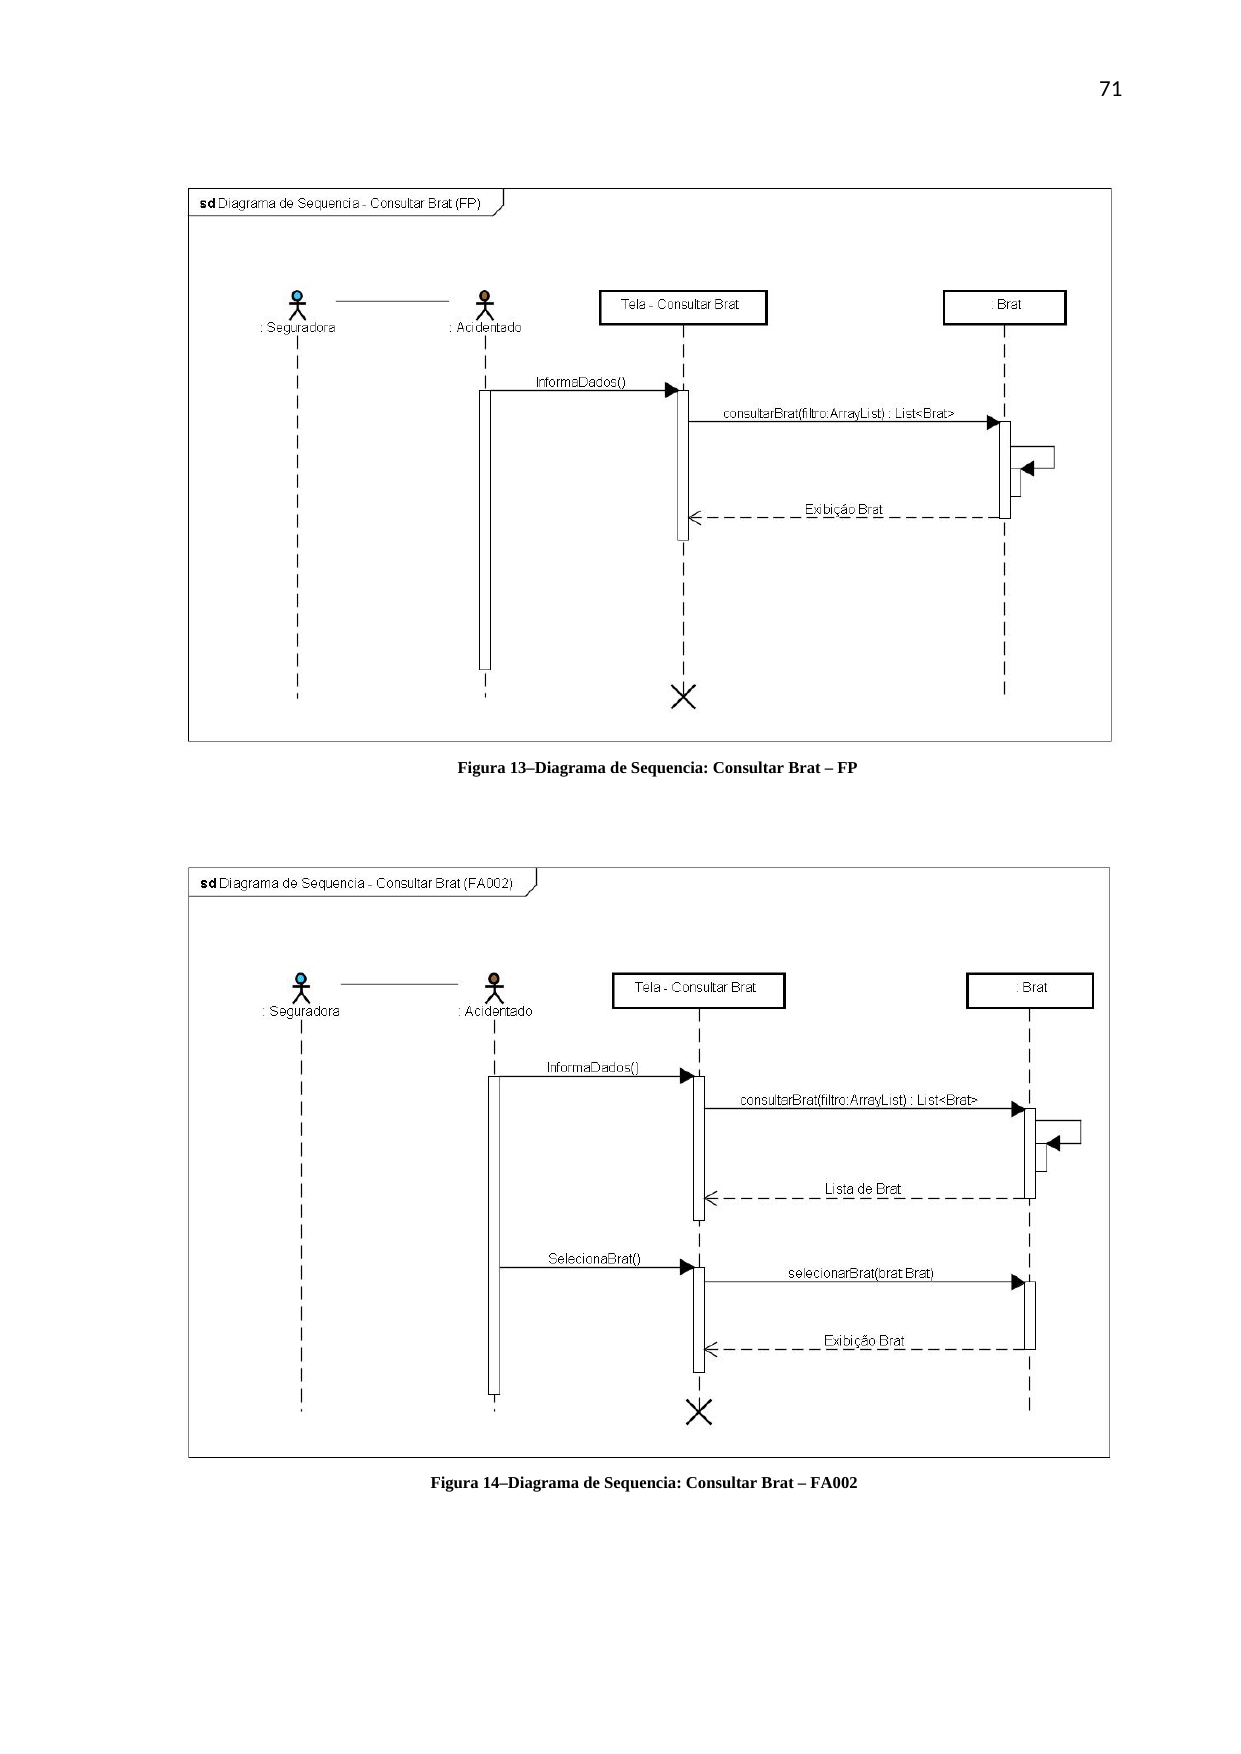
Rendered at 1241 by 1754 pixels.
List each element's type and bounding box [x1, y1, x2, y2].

picture [177, 857, 1121, 1468]
picture [177, 177, 1121, 751]
